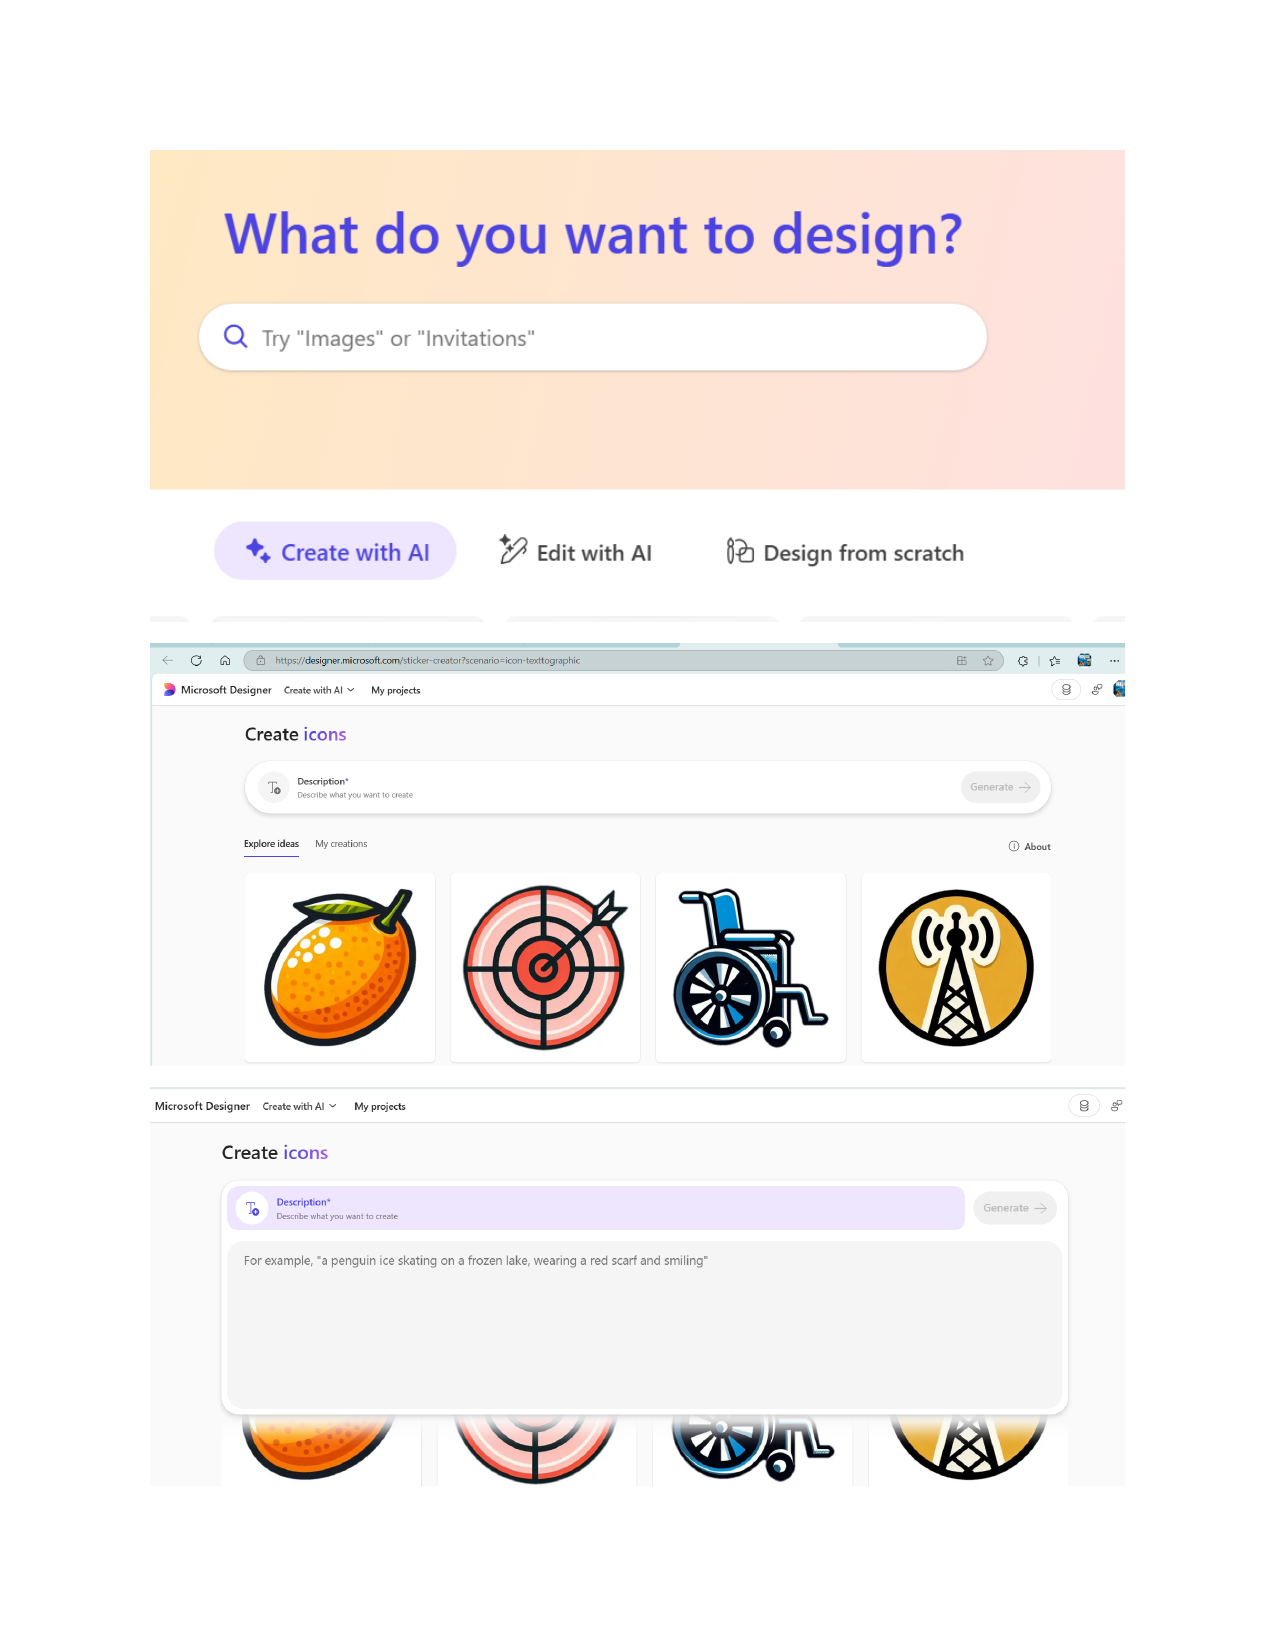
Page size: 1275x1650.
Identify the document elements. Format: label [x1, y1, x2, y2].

picture [150, 1087, 1125, 1486]
picture [150, 643, 1125, 1066]
picture [150, 150, 1125, 622]
